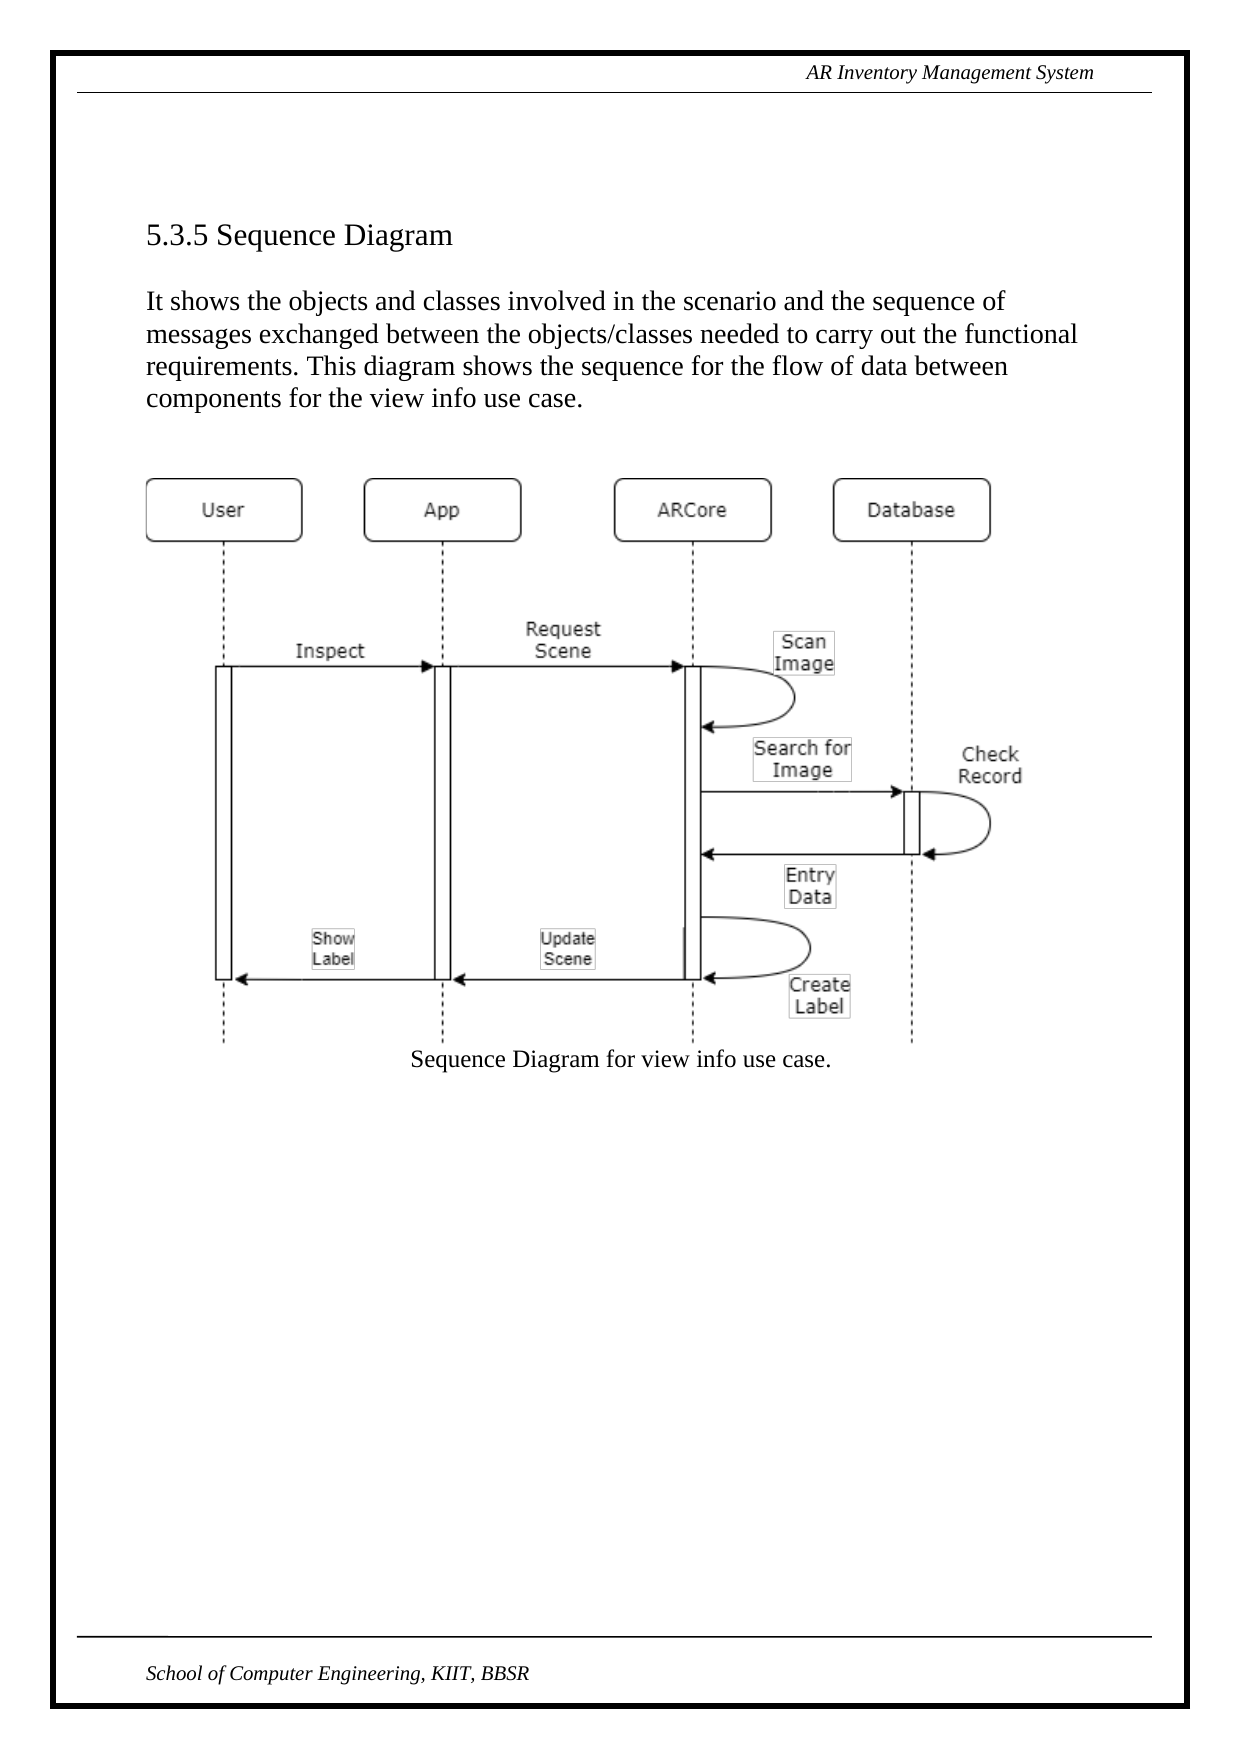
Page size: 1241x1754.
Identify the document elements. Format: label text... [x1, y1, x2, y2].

text 5.3.5 Sequence Diagram [146, 216, 1096, 252]
picture [145, 478, 1024, 1045]
text Sequence Diagram for view info use case. [146, 1044, 1096, 1073]
text It shows the objects and classes involved in the scenario and the sequence of messages exchanged between the objects/classes needed to carry out the functional requirements. This diagram shows the sequence for the flow of data between components for the view info use case. [146, 284, 1096, 414]
